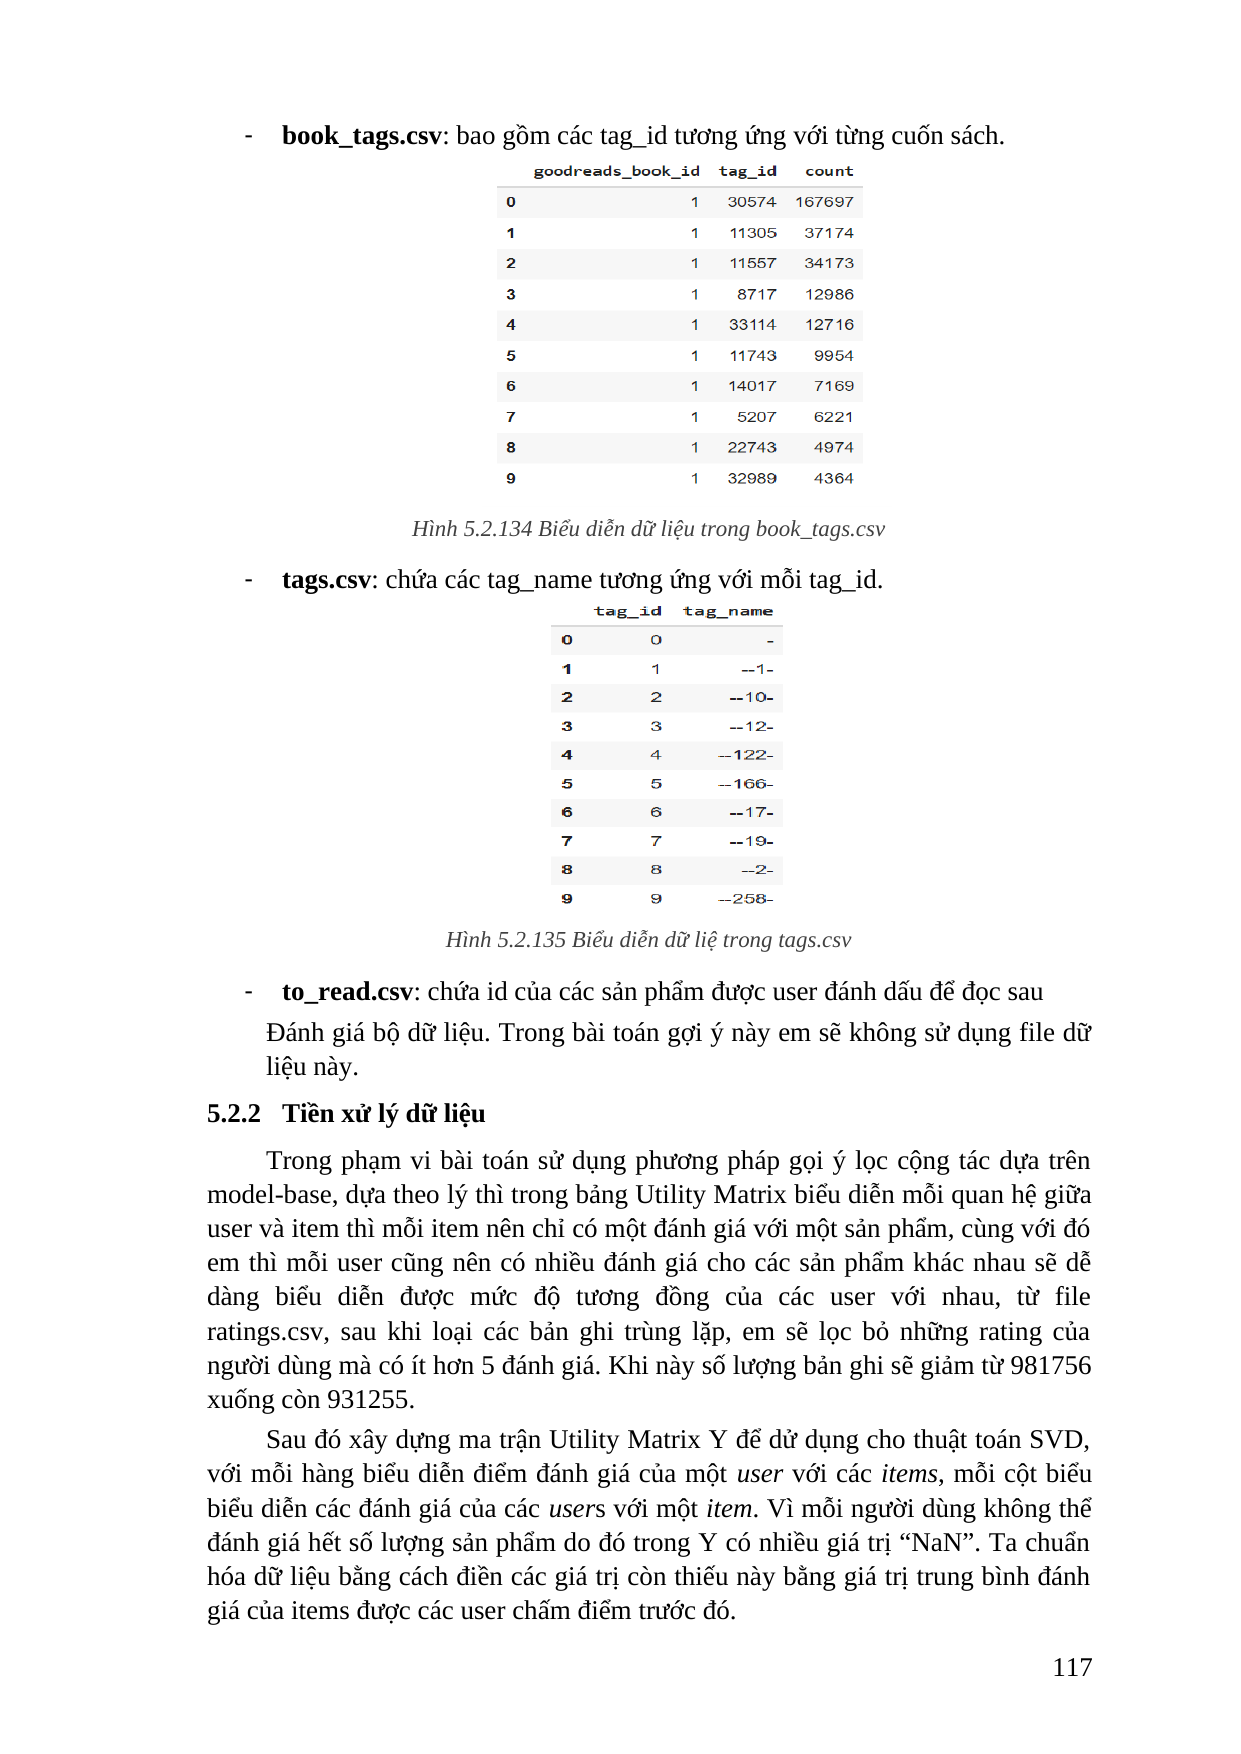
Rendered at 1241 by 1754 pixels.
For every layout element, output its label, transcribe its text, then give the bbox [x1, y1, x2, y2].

picture [481, 154, 893, 507]
list to_read.csv: chứa id của các sản phẩm được user đánh dấu để đọc sau [244, 974, 1092, 1007]
subtitle Tiền xử lý dữ liệu [207, 1097, 1092, 1128]
list tags.csv: chứa các tag_name tương ứng với mỗi tag_id. [244, 563, 1092, 596]
list book_tags.csv: bao gồm các tag_id tương ứng với từng cuốn sách. [244, 118, 1092, 151]
picture [537, 598, 837, 918]
text Đánh giá bộ dữ liệu. Trong bài toán gợi ý này em sẽ không sử dụng file dữ liệu này. [266, 1016, 1092, 1082]
text Sau đó xây dựng ma trận Utility Matrix Y để dử dụng cho thuật toán SVD, với mỗi hàng biểu diễn điểm đánh giá của một user với các items, mỗi cột biểu biểu diễn các đánh giá của các users với một item. Vì mỗi người dùng không thể đánh giá hết số lượng sản phẩm do đó trong Y có nhiều giá trị “NaN”. Ta chuẩn hóa dữ liệu bằng cách điền các giá trị còn thiếu này bằng giá trị trung bình đánh giá của items được các user chấm điểm trước đó. [207, 1423, 1092, 1625]
text Trong phạm vi bài toán sử dụng phương pháp gọi ý lọc cộng tác dựa trên model-base, dựa theo lý thì trong bảng Utility Matrix biểu diễn mỗi quan hệ giữa user và item thì mỗi item nên chỉ có một đánh giá với một sản phẩm, cùng với đó em thì mỗi user cũng nên có nhiều đánh giá cho các sản phẩm khác nhau sẽ dễ dàng biểu diễn được mức độ tương đồng của các user với nhau, từ file ratings.csv, sau khi loại các bản ghi trùng lặp, em sẽ lọc bỏ những rating của người dùng mà có ít hơn 5 đánh giá. Khi này số lượng bản ghi sẽ giảm từ 981756 xuống còn 931255. [207, 1144, 1092, 1414]
